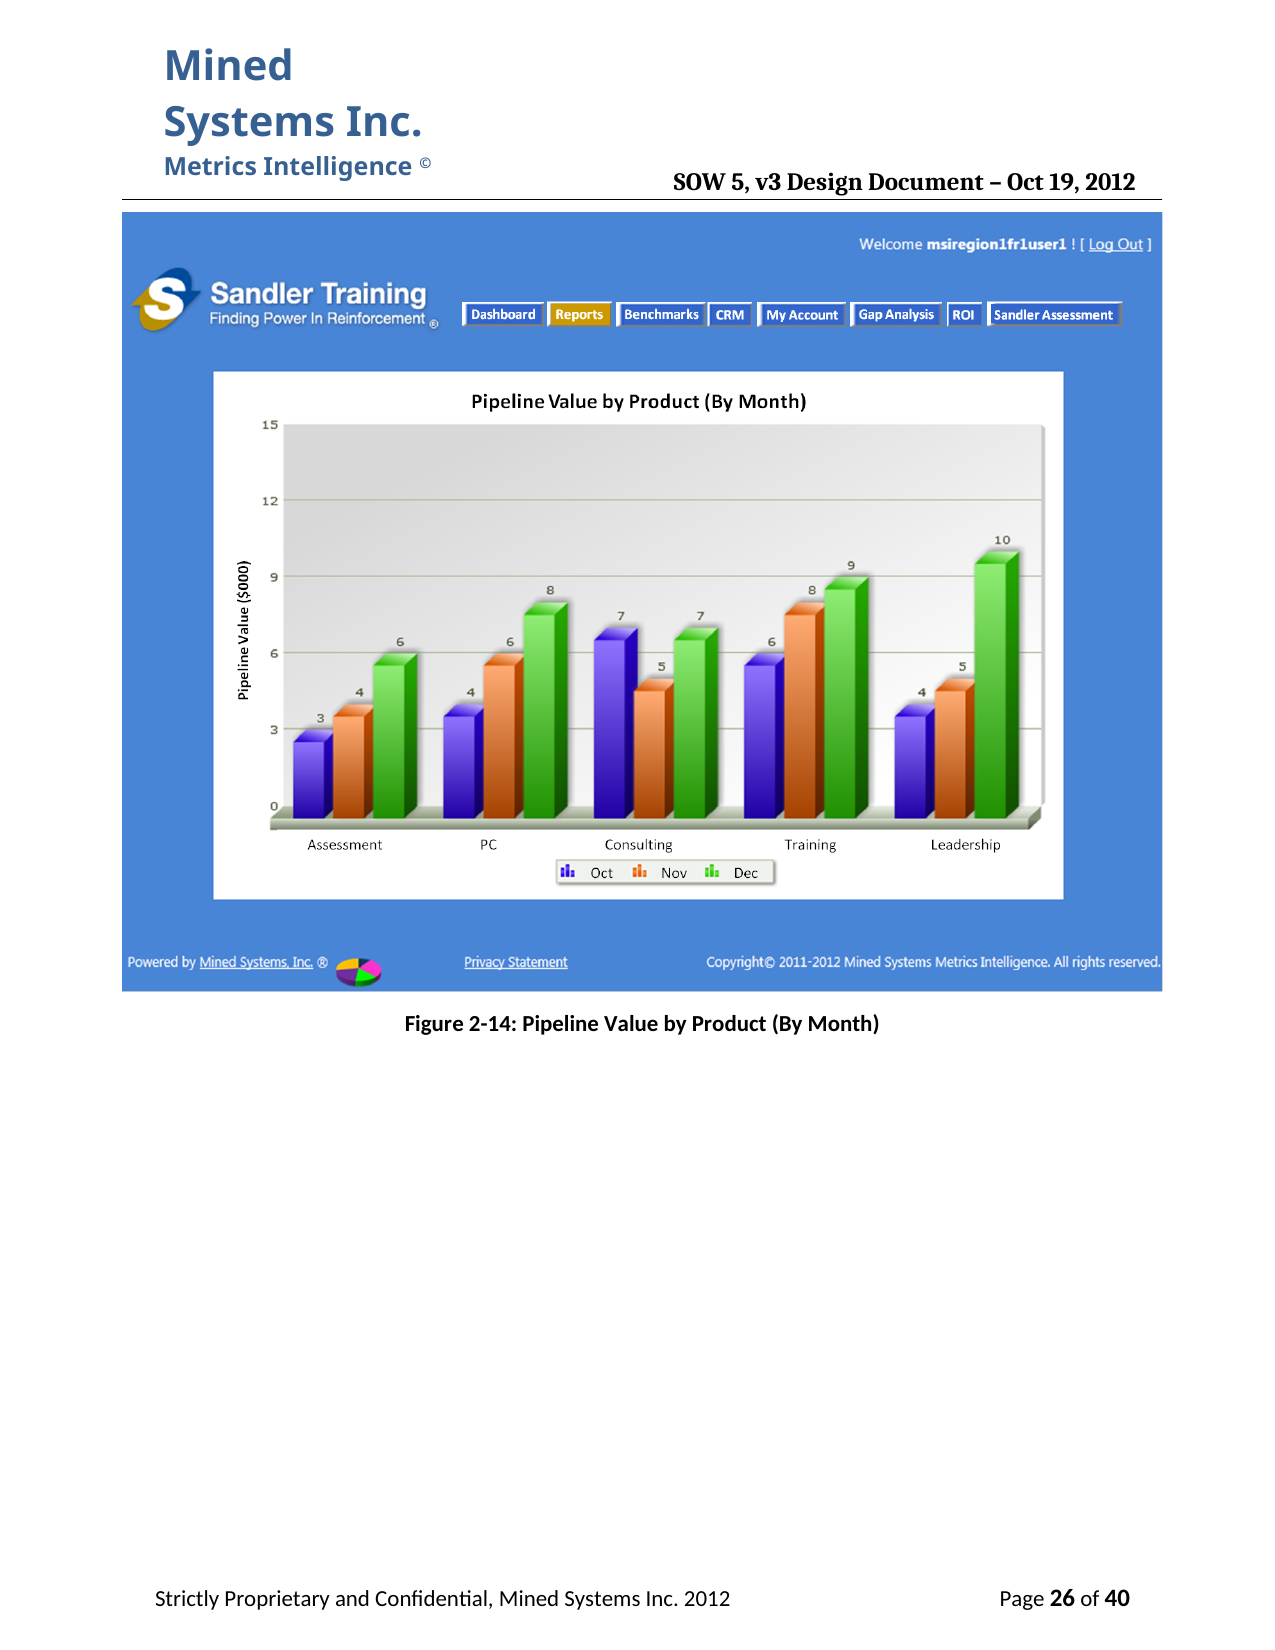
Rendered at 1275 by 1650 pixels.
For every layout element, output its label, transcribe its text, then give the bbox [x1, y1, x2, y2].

picture [121, 211, 1163, 992]
